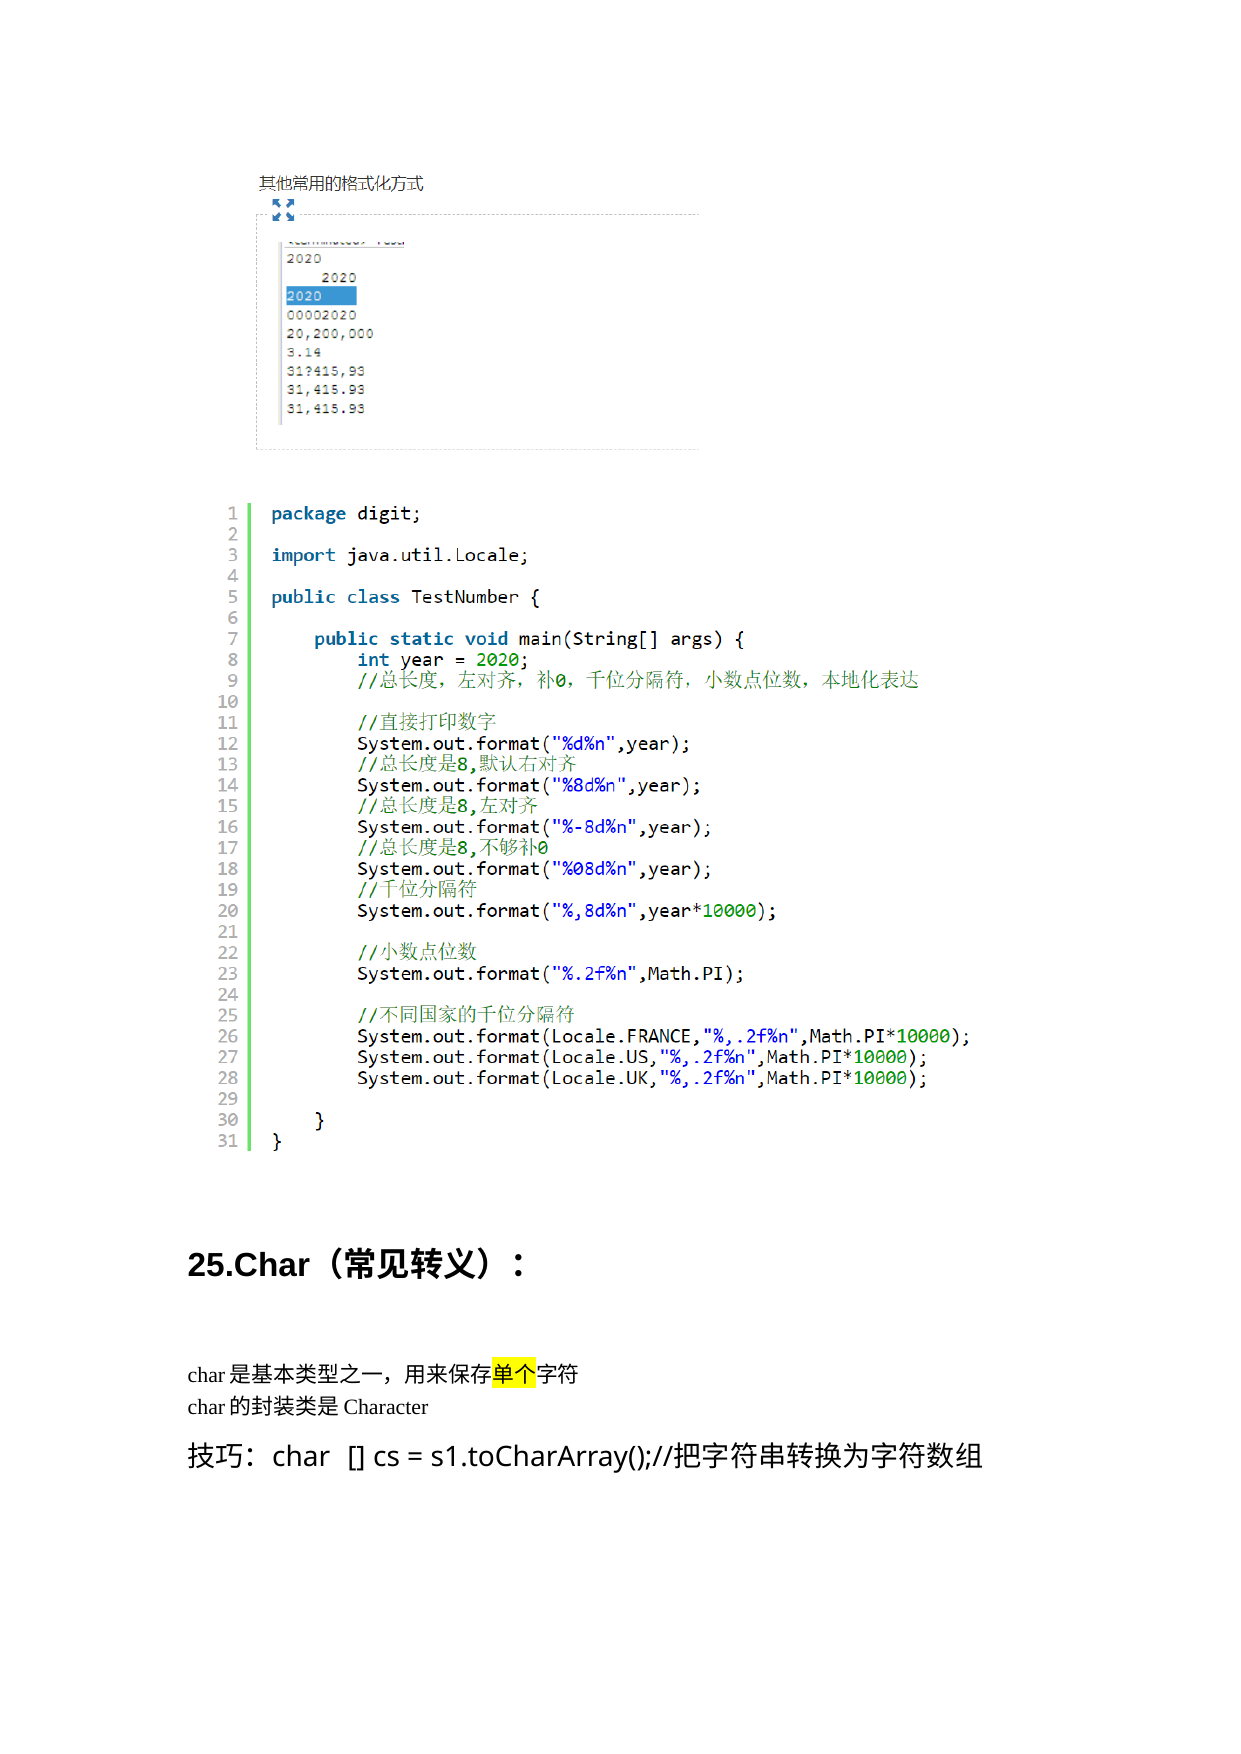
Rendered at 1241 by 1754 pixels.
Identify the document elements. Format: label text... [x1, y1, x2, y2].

picture [231, 162, 699, 464]
picture [187, 487, 1053, 1178]
text 技巧：char [] cs = s1.toCharArray();//把字符串转换为字符数组 [187, 1421, 1053, 1486]
text char的封装类是Character [187, 1389, 1053, 1421]
text char是基本类型之一，用来保存单个字符 [187, 1356, 1053, 1389]
subtitle 25.Char（常见转义）： [187, 1229, 1053, 1294]
